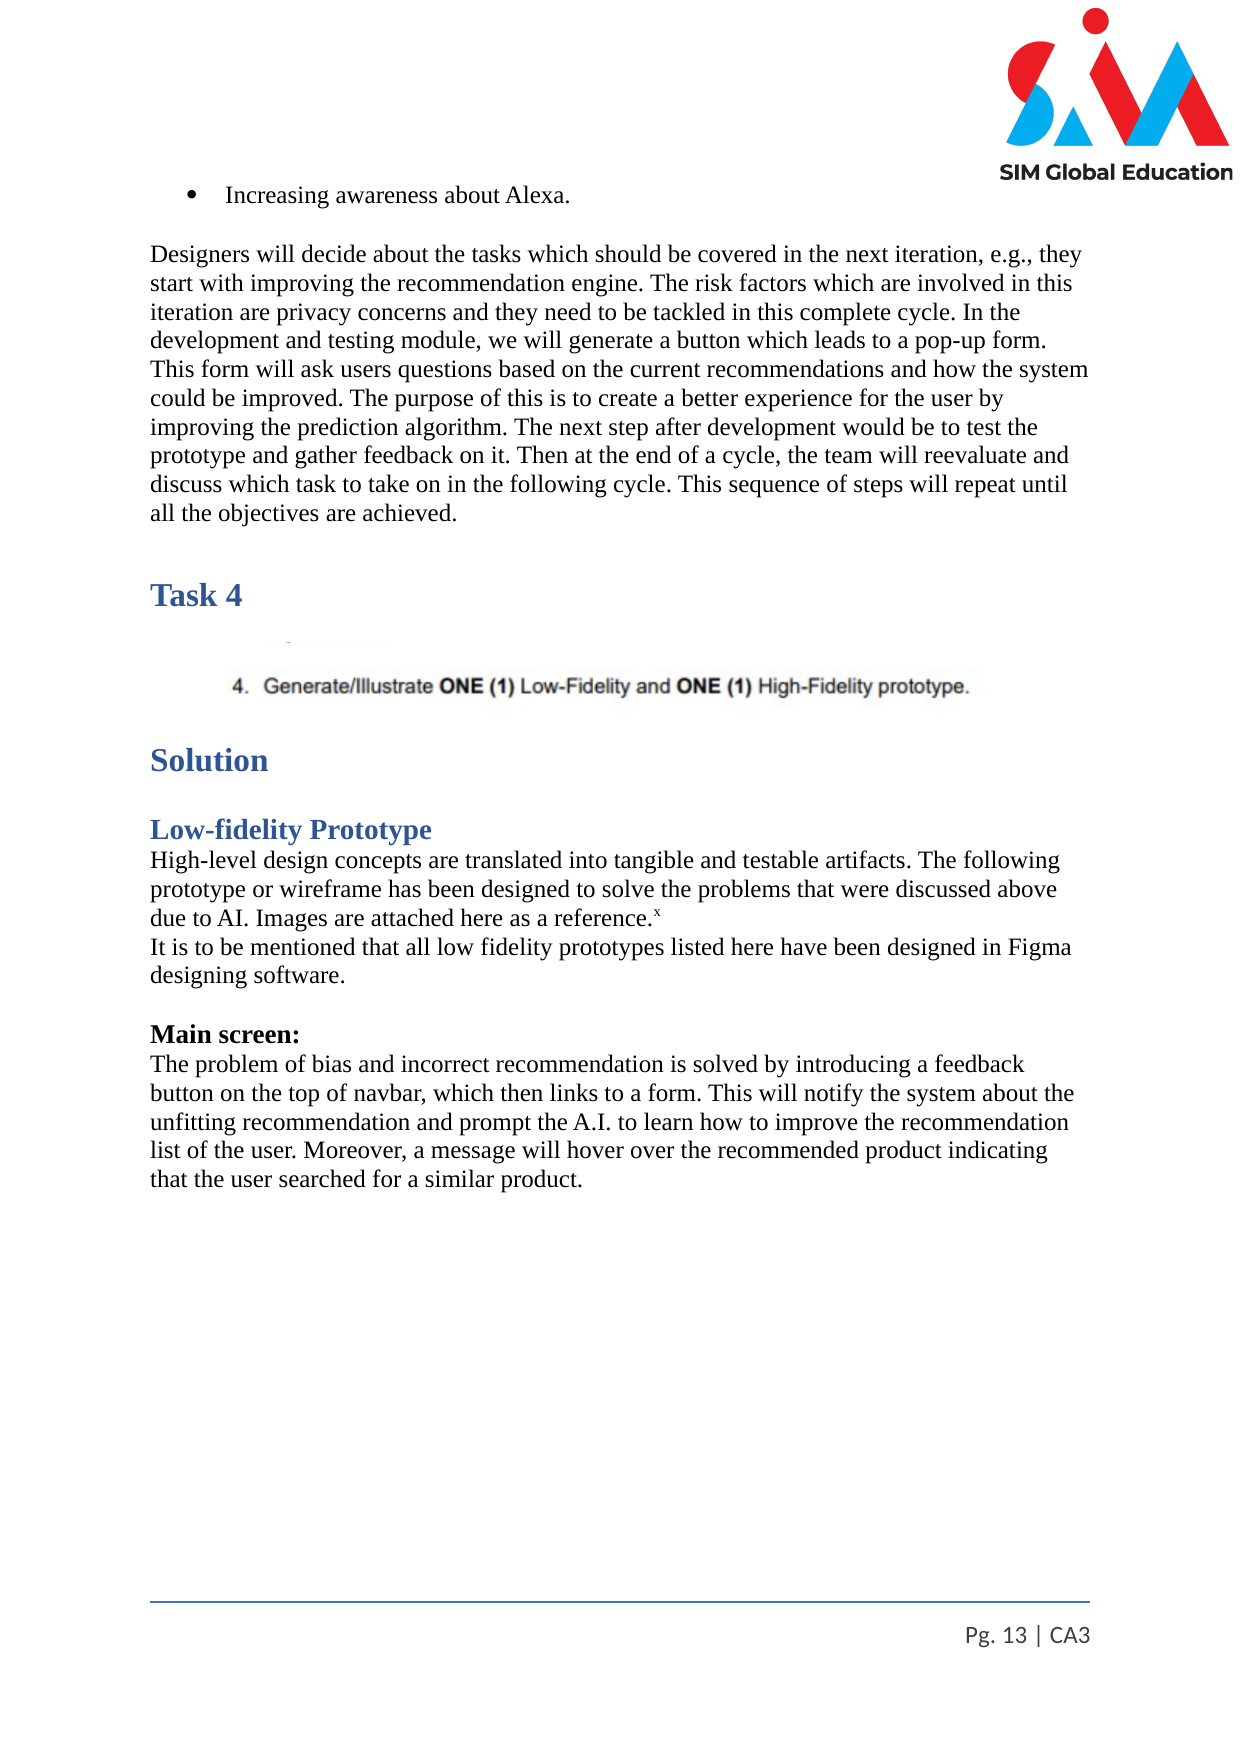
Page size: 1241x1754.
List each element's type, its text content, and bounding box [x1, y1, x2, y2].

text High-level design concepts are translated into tangible and testable artifacts. The following prototype or wireframe has been designed to solve the problems that were discussed above due to AI. Images are attached here as a reference. [150, 845, 1090, 932]
picture [1000, 8, 1233, 180]
text It is to be mentioned that all low fidelity prototypes listed here have been designed in Figma designing software. [150, 932, 1090, 989]
list Increasing awareness about Alexa. [187, 150, 1090, 239]
text The problem of bias and incorrect recommendation is solved by introducing a feedback button on the top of navbar, which then links to a form. This will notify the system about the unfitting recommendation and prompt the A.I. to learn how to improve the recommendation list of the user. Moreover, a message will hover over the recommended product indicating that the user searched for a similar product. [150, 1049, 1090, 1193]
subtitle Solution [150, 741, 1090, 779]
picture [205, 642, 1035, 716]
text Main screen: [150, 1018, 1090, 1049]
subtitle Low-fidelity Prototype [150, 812, 1090, 845]
text Designers will decide about the tasks which should be covered in the next iteration, e.g., they start with improving the recommendation engine. The risk factors which are involved in this iteration are privacy concerns and they need to be tackled in this complete cycle. In the development and testing module, we will generate a button which leads to a pop-up form. This form will ask users questions based on the current recommendations and how the system could be improved. The purpose of this is to create a better experience for the user by improving the prediction algorithm. The next step after development would be to test the prototype and gather feedback on it. Then at the end of a cycle, the team will reevaluate and discuss which task to take on in the following cycle. This sequence of steps will repeat until all the objectives are achieved. [150, 239, 1090, 527]
subtitle Task 4 [150, 576, 1090, 614]
